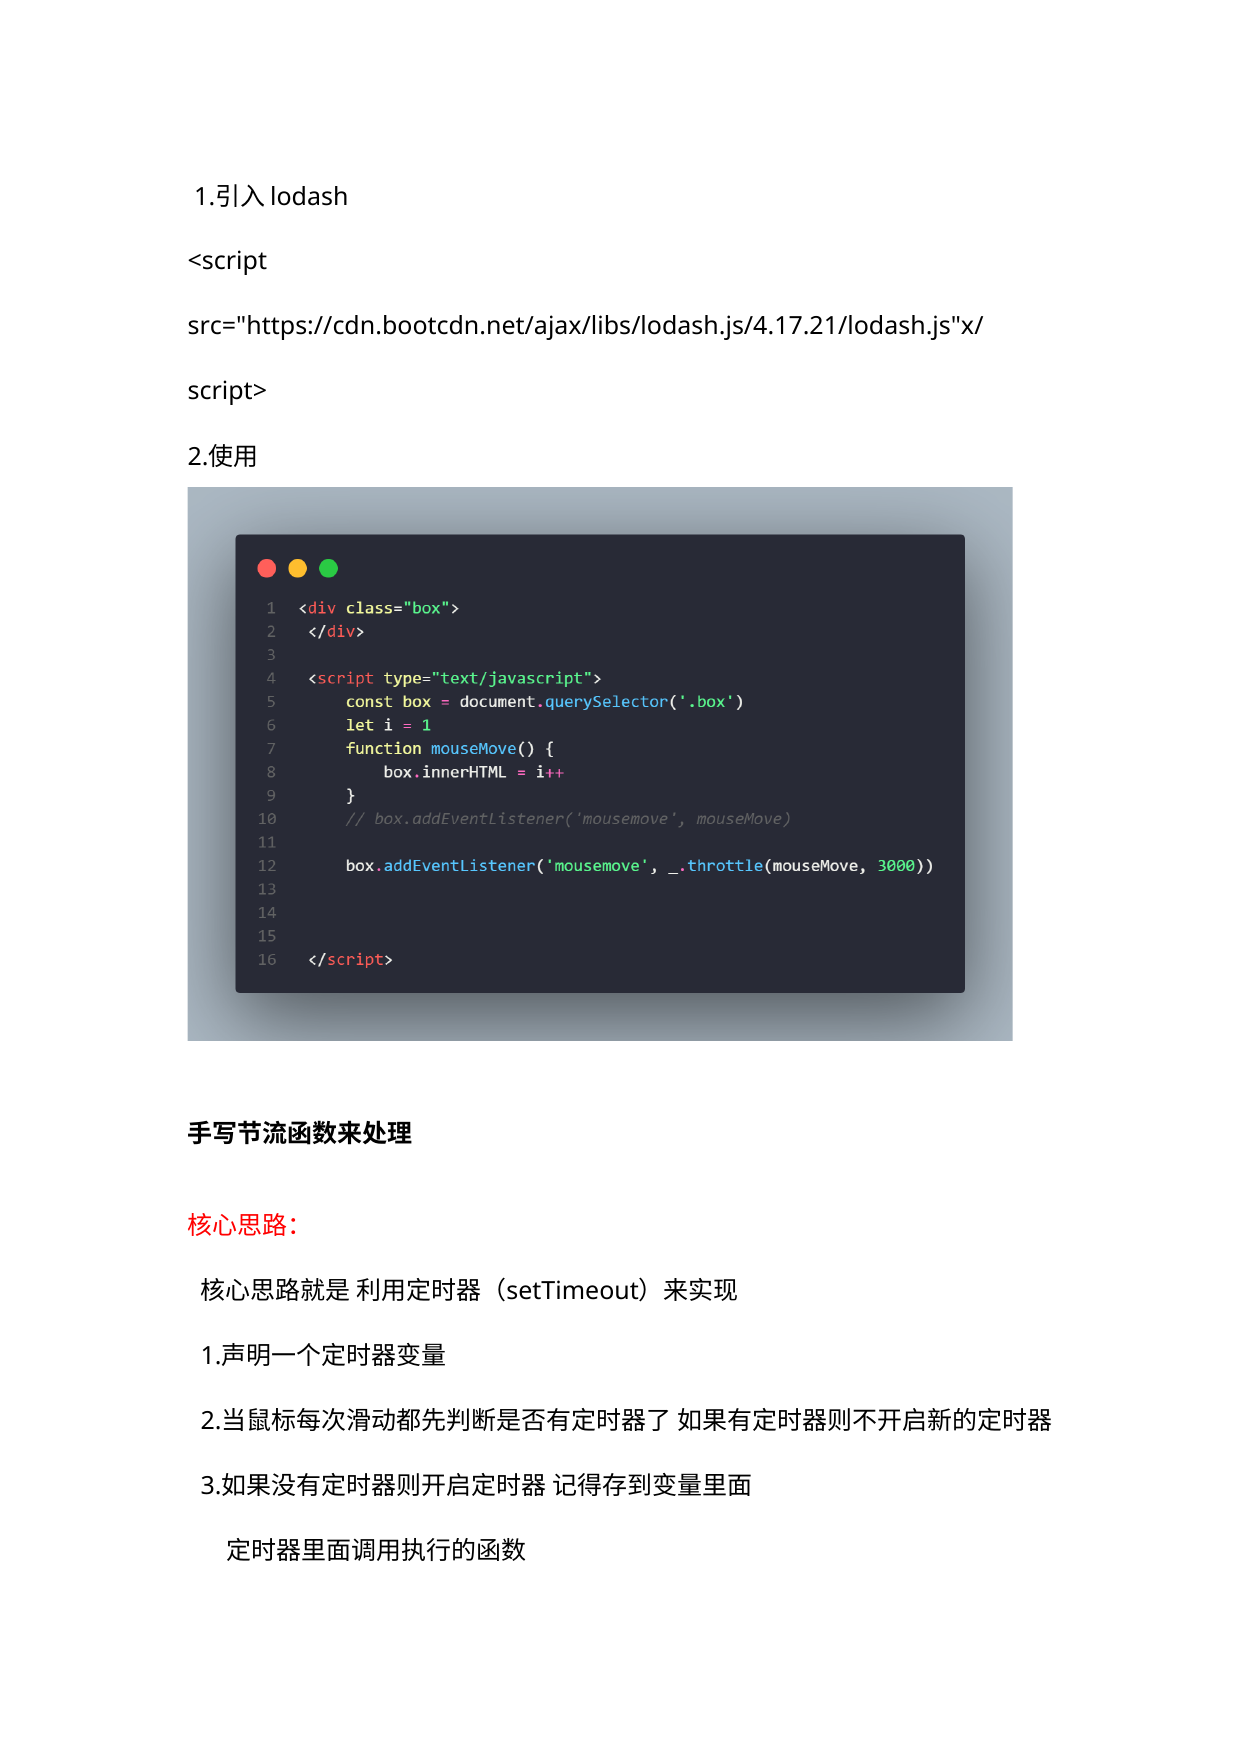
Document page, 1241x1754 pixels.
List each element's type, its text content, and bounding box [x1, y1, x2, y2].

text 1.引入lodash [187, 162, 1053, 227]
text 手写节流函数来处理 [187, 1099, 1053, 1164]
text 2.使用 [187, 422, 1053, 487]
text 2.当鼠标每次滑动都先判断是否有定时器了 如果有定时器则不开启新的定时器 [187, 1386, 1053, 1451]
text 核心思路就是 利用定时器（setTimeout）来实现 [187, 1256, 1053, 1321]
text 定时器里面调用执行的函数 [187, 1516, 1053, 1581]
text 核心思路： [187, 1191, 1053, 1256]
text 3.如果没有定时器则开启定时器 记得存到变量里面 [187, 1451, 1053, 1516]
text <script src="https://cdn.bootcdn.net/ajax/libs/lodash.js/4.17.21/lodash.js"x/script> [187, 227, 1053, 422]
picture [187, 487, 1013, 1041]
text 1.声明一个定时器变量 [187, 1321, 1053, 1386]
